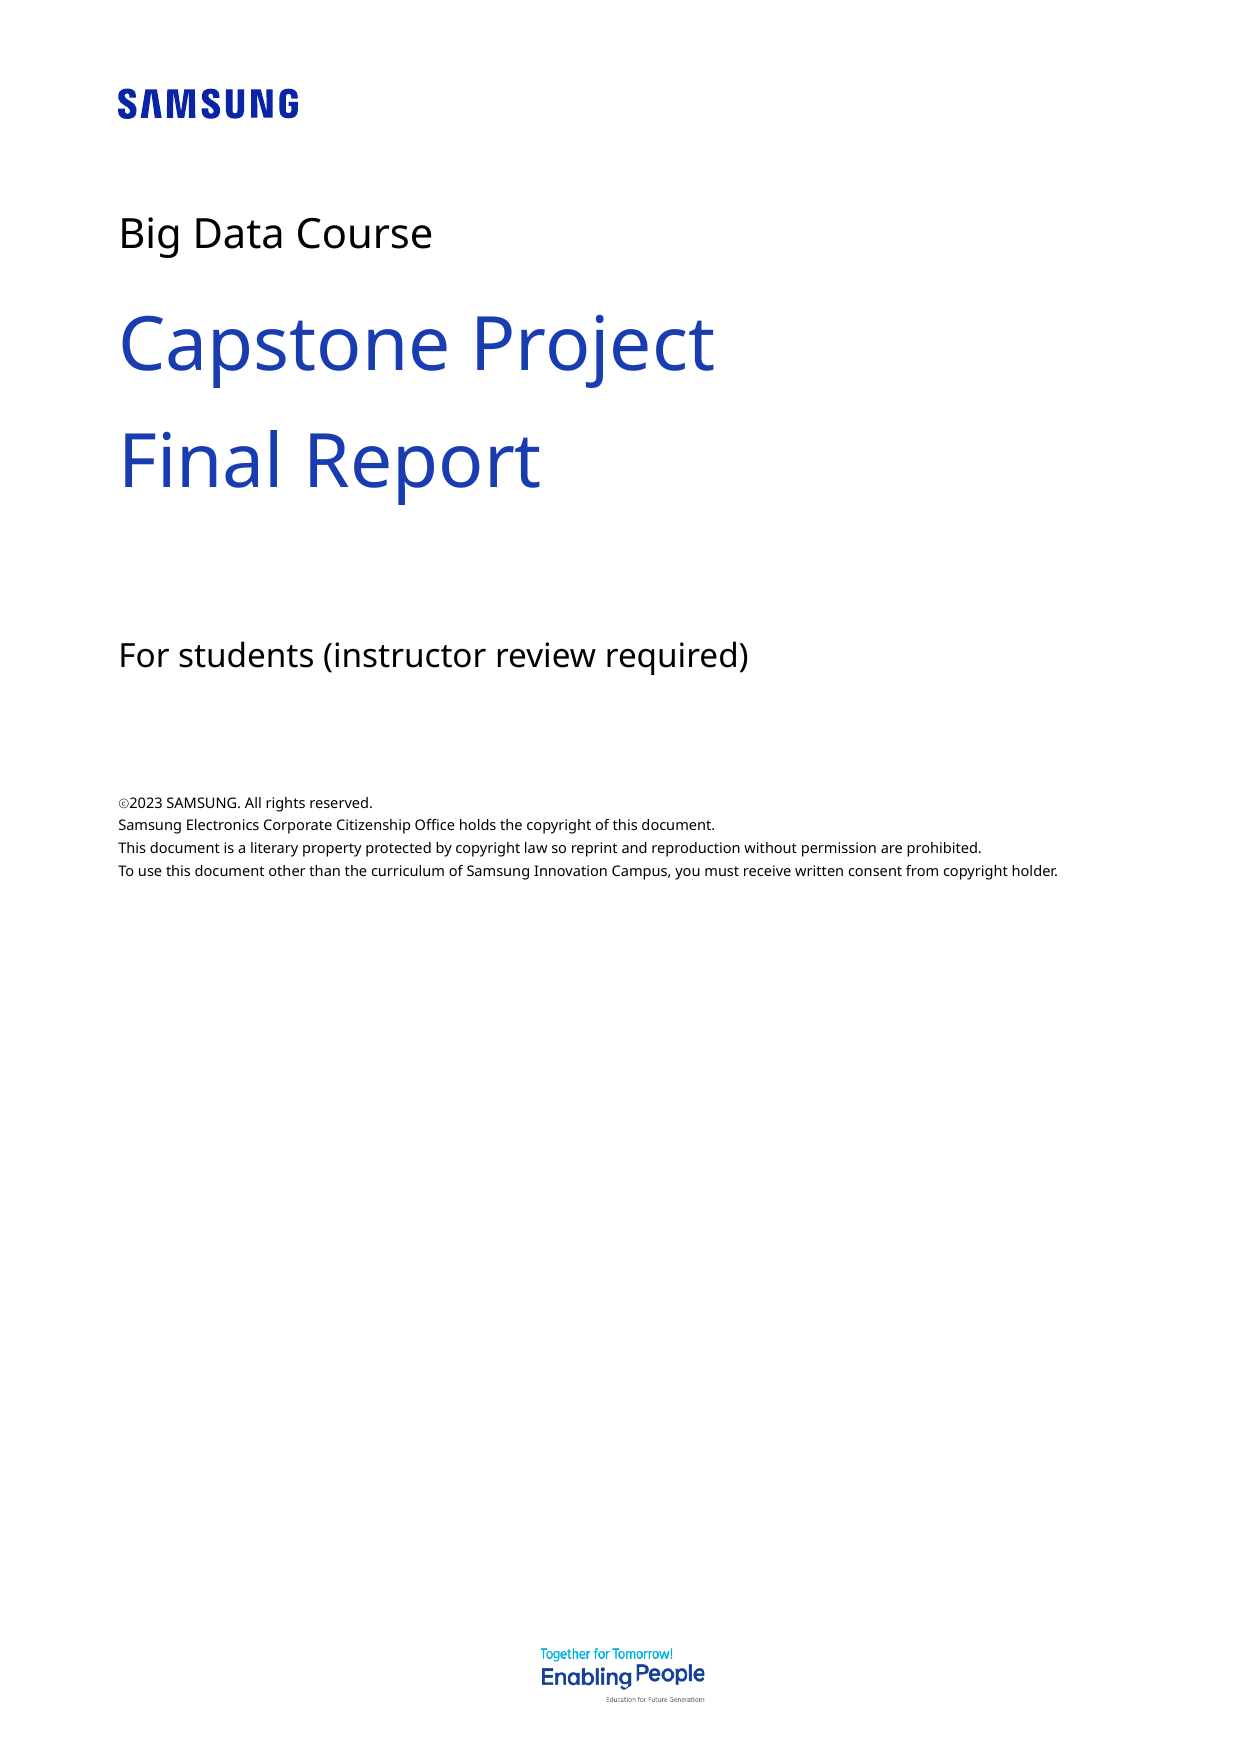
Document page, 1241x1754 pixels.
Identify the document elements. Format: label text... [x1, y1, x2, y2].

text To use this document other than the curriculum of Samsung Innovation Campus, you must receive written consent from copyright holder. [118, 861, 1122, 881]
text Samsung Electronics Corporate Citizenship Office holds the copyright of this document. [118, 815, 1122, 835]
text Big Data Course [118, 204, 1122, 261]
text Capstone Project Final Report [118, 290, 1122, 510]
text ⓒ2023 SAMSUNG. All rights reserved. [118, 792, 1122, 812]
text For students (instructor review required) [118, 632, 1122, 677]
text This document is a literary property protected by copyright law so reprint and reproduction without permission are prohibited. [118, 838, 1122, 858]
picture [540, 1648, 705, 1702]
